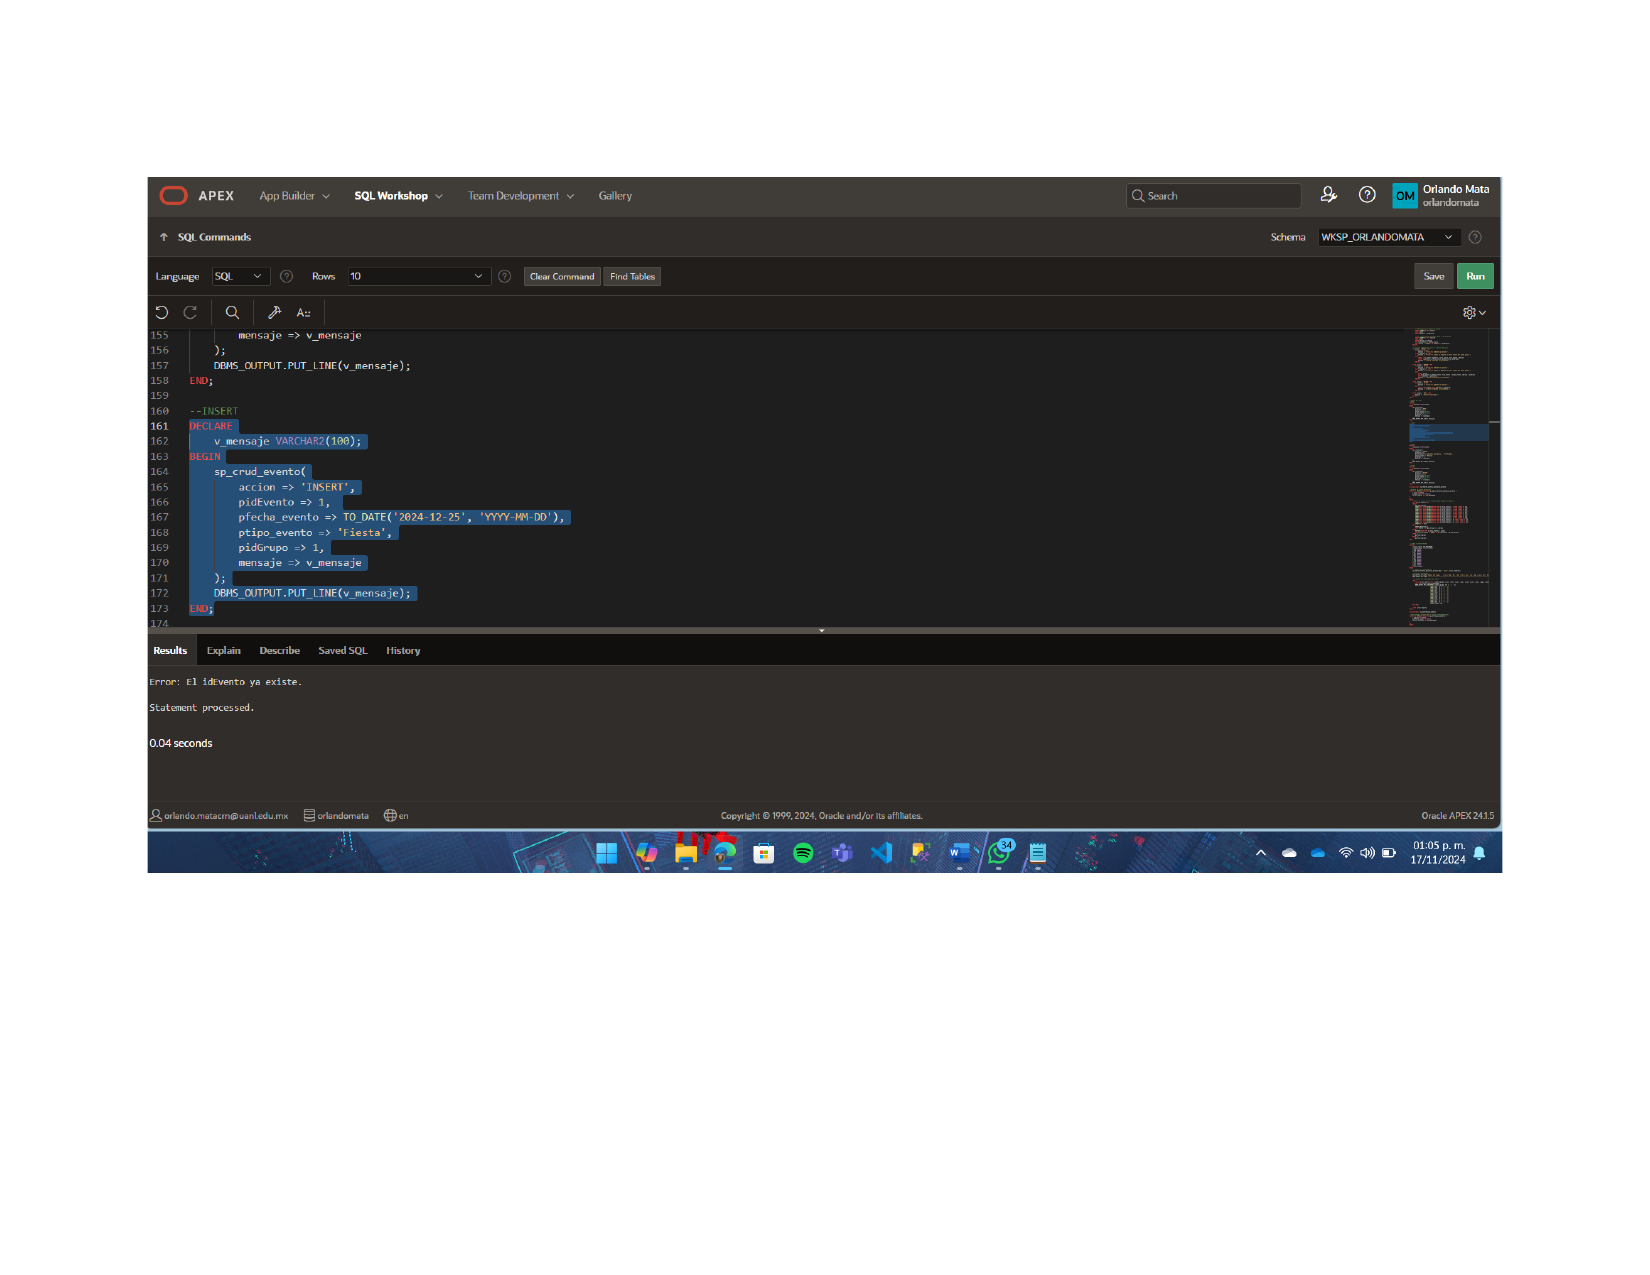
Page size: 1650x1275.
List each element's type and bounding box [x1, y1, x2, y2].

picture [147, 177, 1503, 873]
